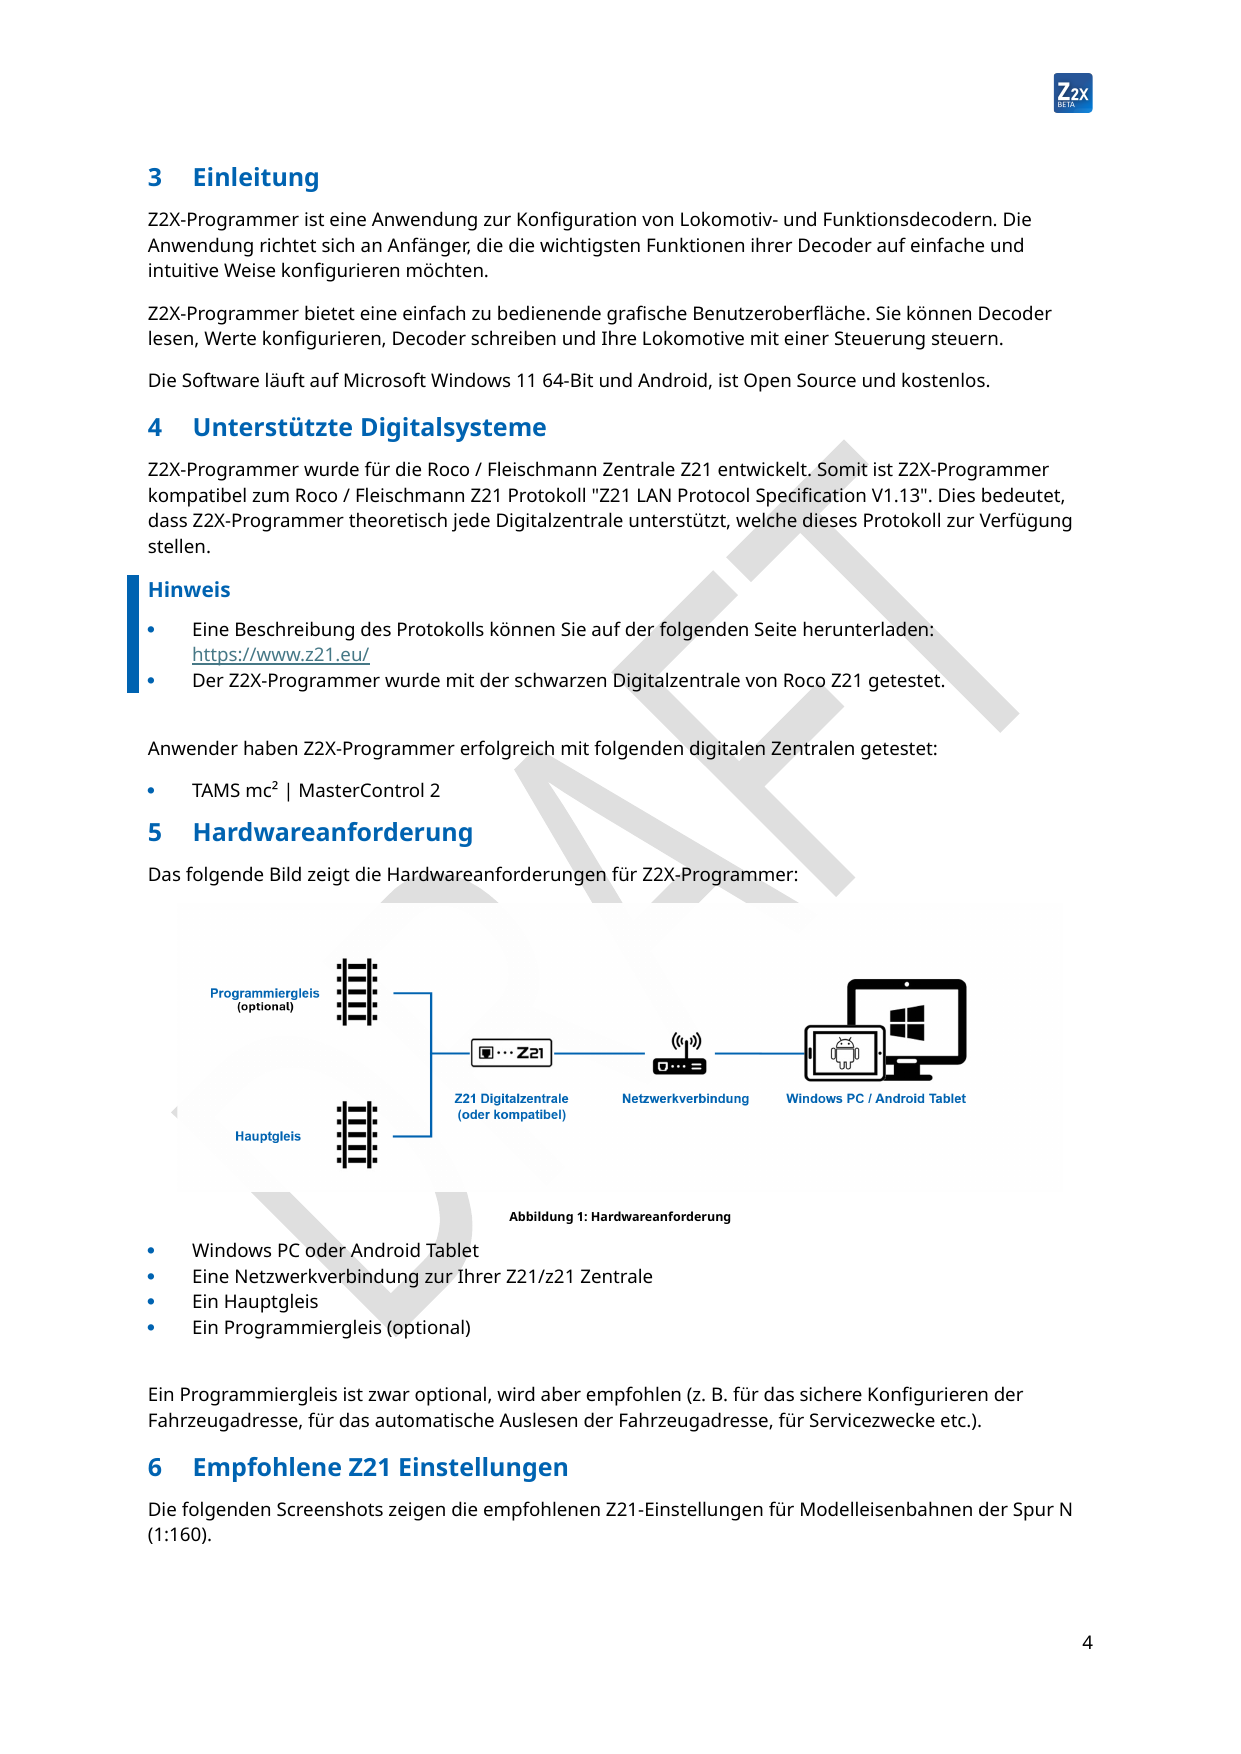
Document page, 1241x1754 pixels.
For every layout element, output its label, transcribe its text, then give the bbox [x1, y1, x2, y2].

text Die Software läuft auf Microsoft Windows 11 64-Bit und Android, ist Open Source und kostenlos. [148, 368, 1093, 393]
text Z2X-Programmer ist eine Anwendung zur Konfiguration von Lokomotiv- und Funktionsdecodern. Die Anwendung richtet sich an Anfänger, die die wichtigsten Funktionen ihrer Decoder auf einfache und intuitive Weise konfigurieren möchten. [148, 207, 1093, 283]
text Eine Netzwerkverbindung zur Ihrer Z21/z21 Zentrale [148, 1263, 1093, 1288]
text TAMS mc² | MasterControl 2 [148, 777, 1093, 802]
text Anwender haben Z2X-Programmer erfolgreich mit folgenden digitalen Zentralen getestet: [148, 735, 1093, 760]
text Z2X-Programmer wurde für die Roco / Fleischmann Zentrale Z21 entwickelt. Somit ist Z2X-Programmer kompatibel zum Roco / Fleischmann Z21 Protokoll "Z21 LAN Protocol Specification V1.13". Dies bedeutet, dass Z2X-Programmer theoretisch jede Digitalzentrale unterstützt, welche dieses Protokoll zur Verfügung stellen. [148, 456, 1093, 558]
text Der Z2X-Programmer wurde mit der schwarzen Digitalzentrale von Roco Z21 getestet. [148, 667, 1093, 693]
subtitle Unterstützte Digitalsysteme [148, 410, 1093, 444]
text Z2X-Programmer bietet eine einfach zu bedienende grafische Benutzeroberfläche. Sie können Decoder lesen, Werte konfigurieren, Decoder schreiben und Ihre Lokomotive mit einer Steuerung steuern. [148, 300, 1093, 351]
subtitle Hardwareanforderung [148, 815, 1093, 849]
text Eine Beschreibung des Protokolls können Sie auf der folgenden Seite herunterladen: https://www.z21.eu/ [139, 616, 1093, 667]
text Hinweis [139, 575, 1093, 603]
picture [1053, 73, 1093, 113]
text Die folgenden Screenshots zeigen die empfohlenen Z21-Einstellungen für Modelleisenbahnen der Spur N (1:160). [148, 1496, 1093, 1547]
text Windows PC oder Android Tablet [148, 1237, 1093, 1263]
text Das folgende Bild zeigt die Hardwareanforderungen für Z2X-Programmer: [148, 862, 1093, 887]
subtitle Einleitung [148, 160, 1093, 194]
picture [177, 903, 1063, 1192]
text Ein Hauptgleis [148, 1288, 1093, 1314]
text Ein Programmiergleis (optional) [148, 1314, 1093, 1339]
subtitle Empfohlene Z21 Einstellungen [148, 1449, 1093, 1483]
text Ein Programmiergleis ist zwar optional, wird aber empfohlen (z. B. für das sichere Konfigurieren der Fahrzeugadresse, für das automatische Auslesen der Fahrzeugadresse, für Servicezwecke etc.). [148, 1382, 1093, 1433]
